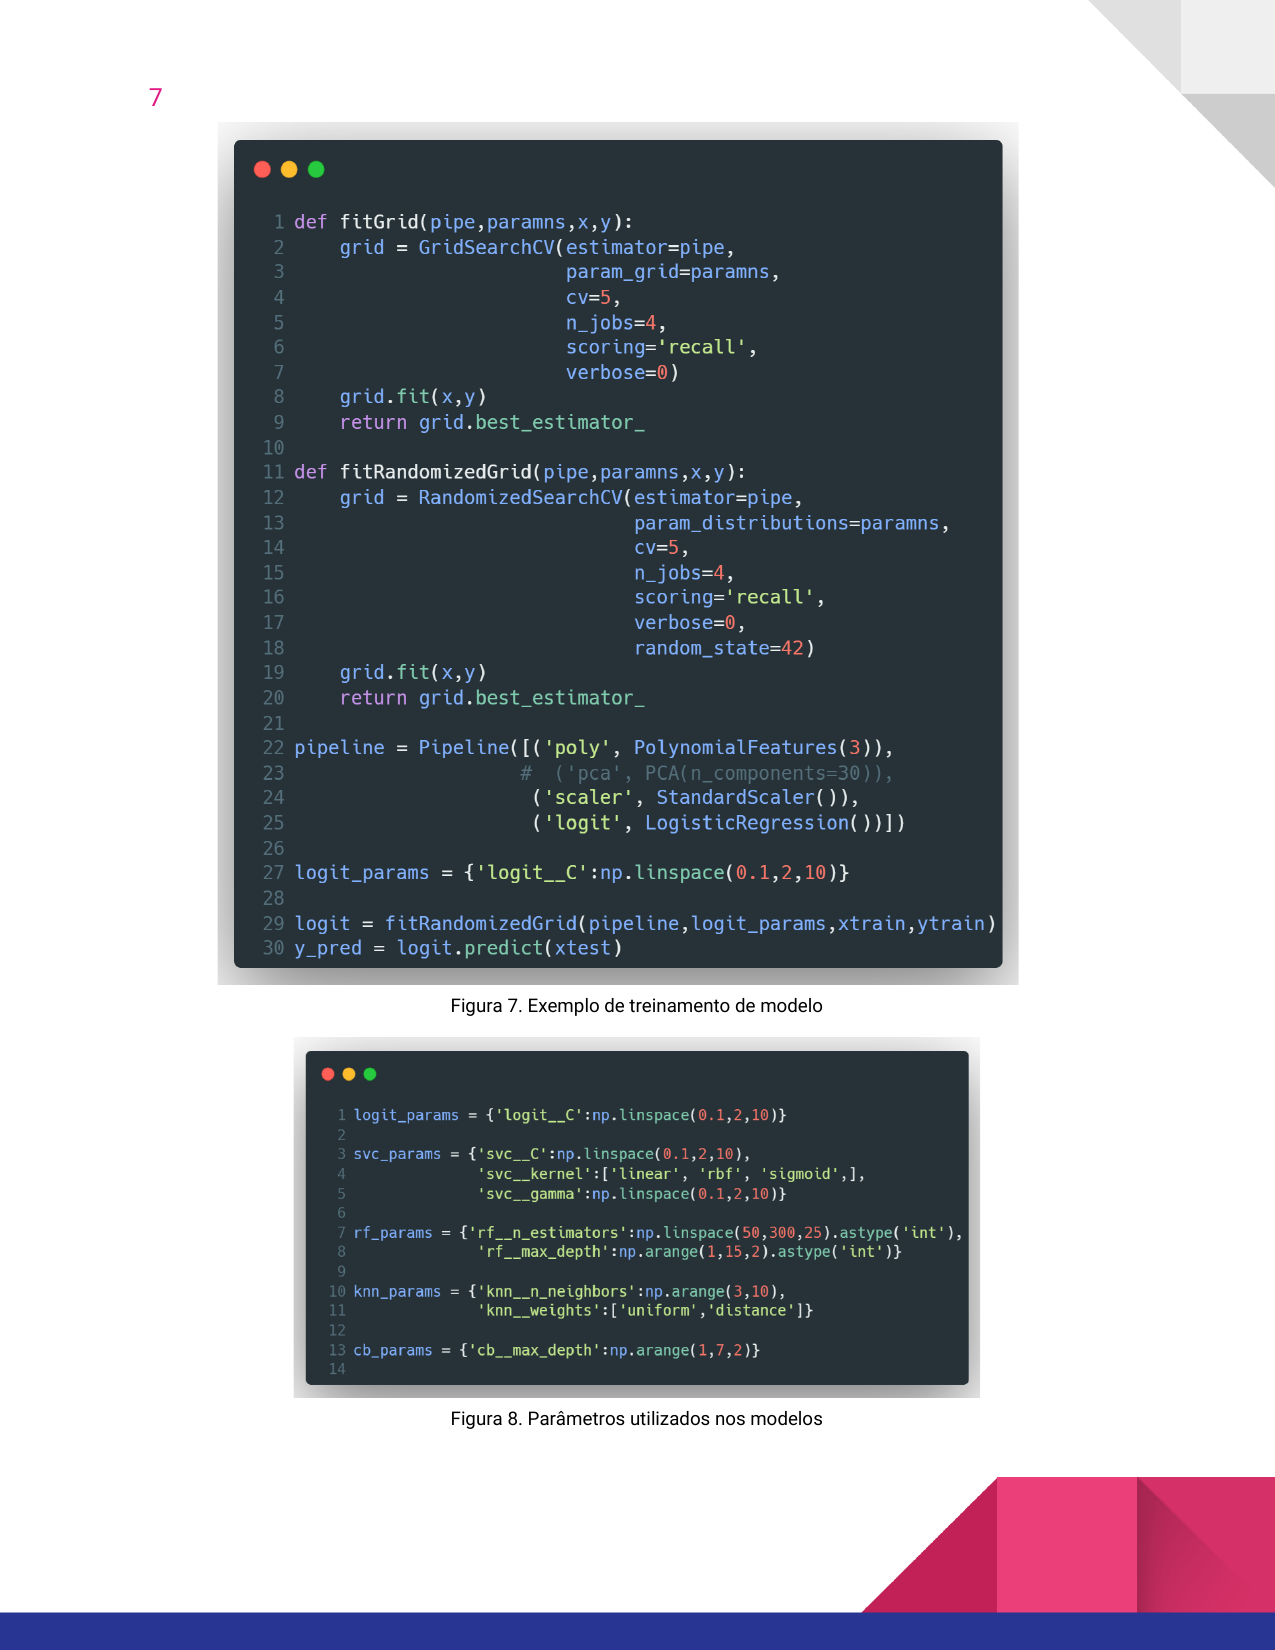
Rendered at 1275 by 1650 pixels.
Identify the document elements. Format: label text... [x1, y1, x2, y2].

picture [0, 1476, 1275, 1650]
picture [293, 1037, 980, 1398]
picture [1087, 0, 1275, 188]
picture [217, 122, 1019, 985]
